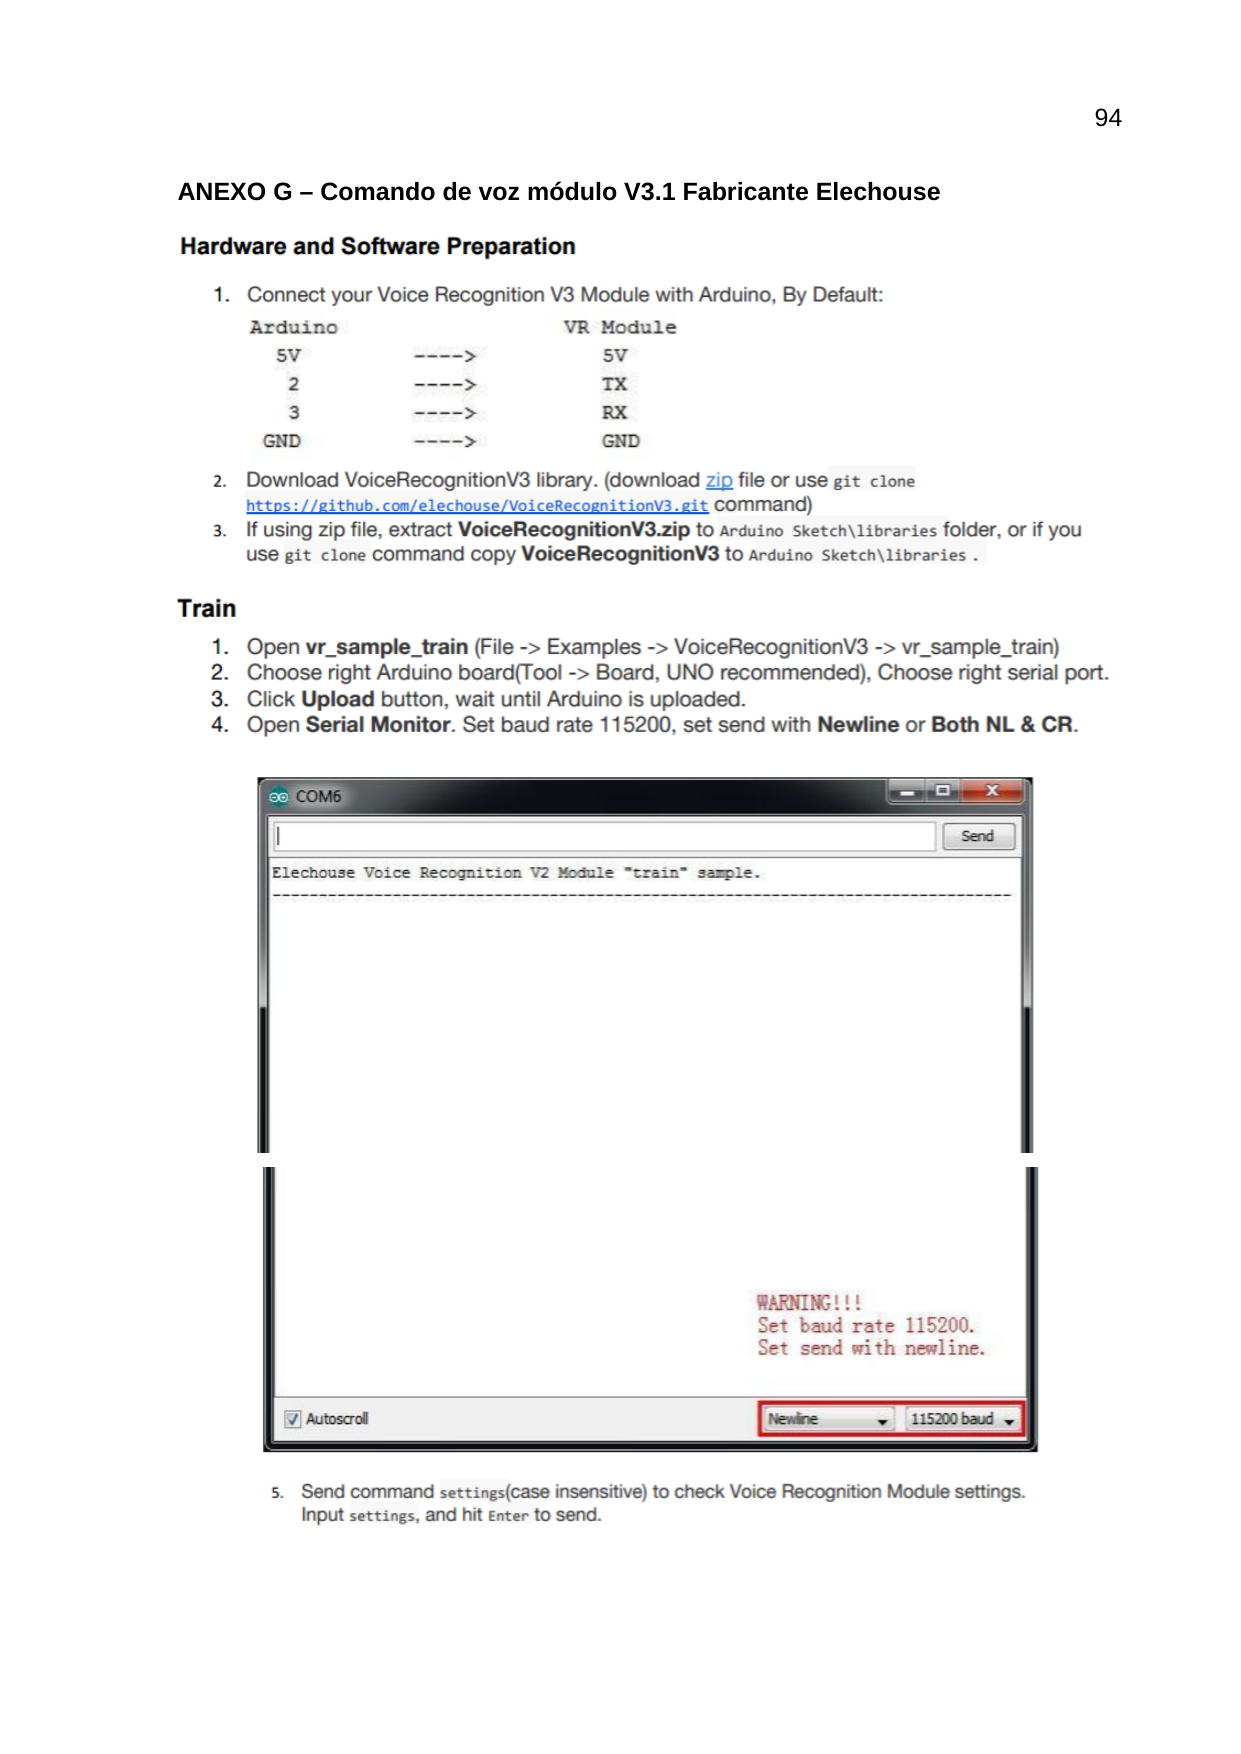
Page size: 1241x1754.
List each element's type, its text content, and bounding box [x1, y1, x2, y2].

text ANEXO G – Comando de voz módulo V3.1 Fabricante Elechouse [177, 177, 1122, 206]
picture [177, 220, 1123, 576]
picture [251, 767, 1048, 1153]
picture [177, 590, 1123, 754]
picture [255, 1167, 1045, 1462]
picture [263, 1476, 1036, 1553]
